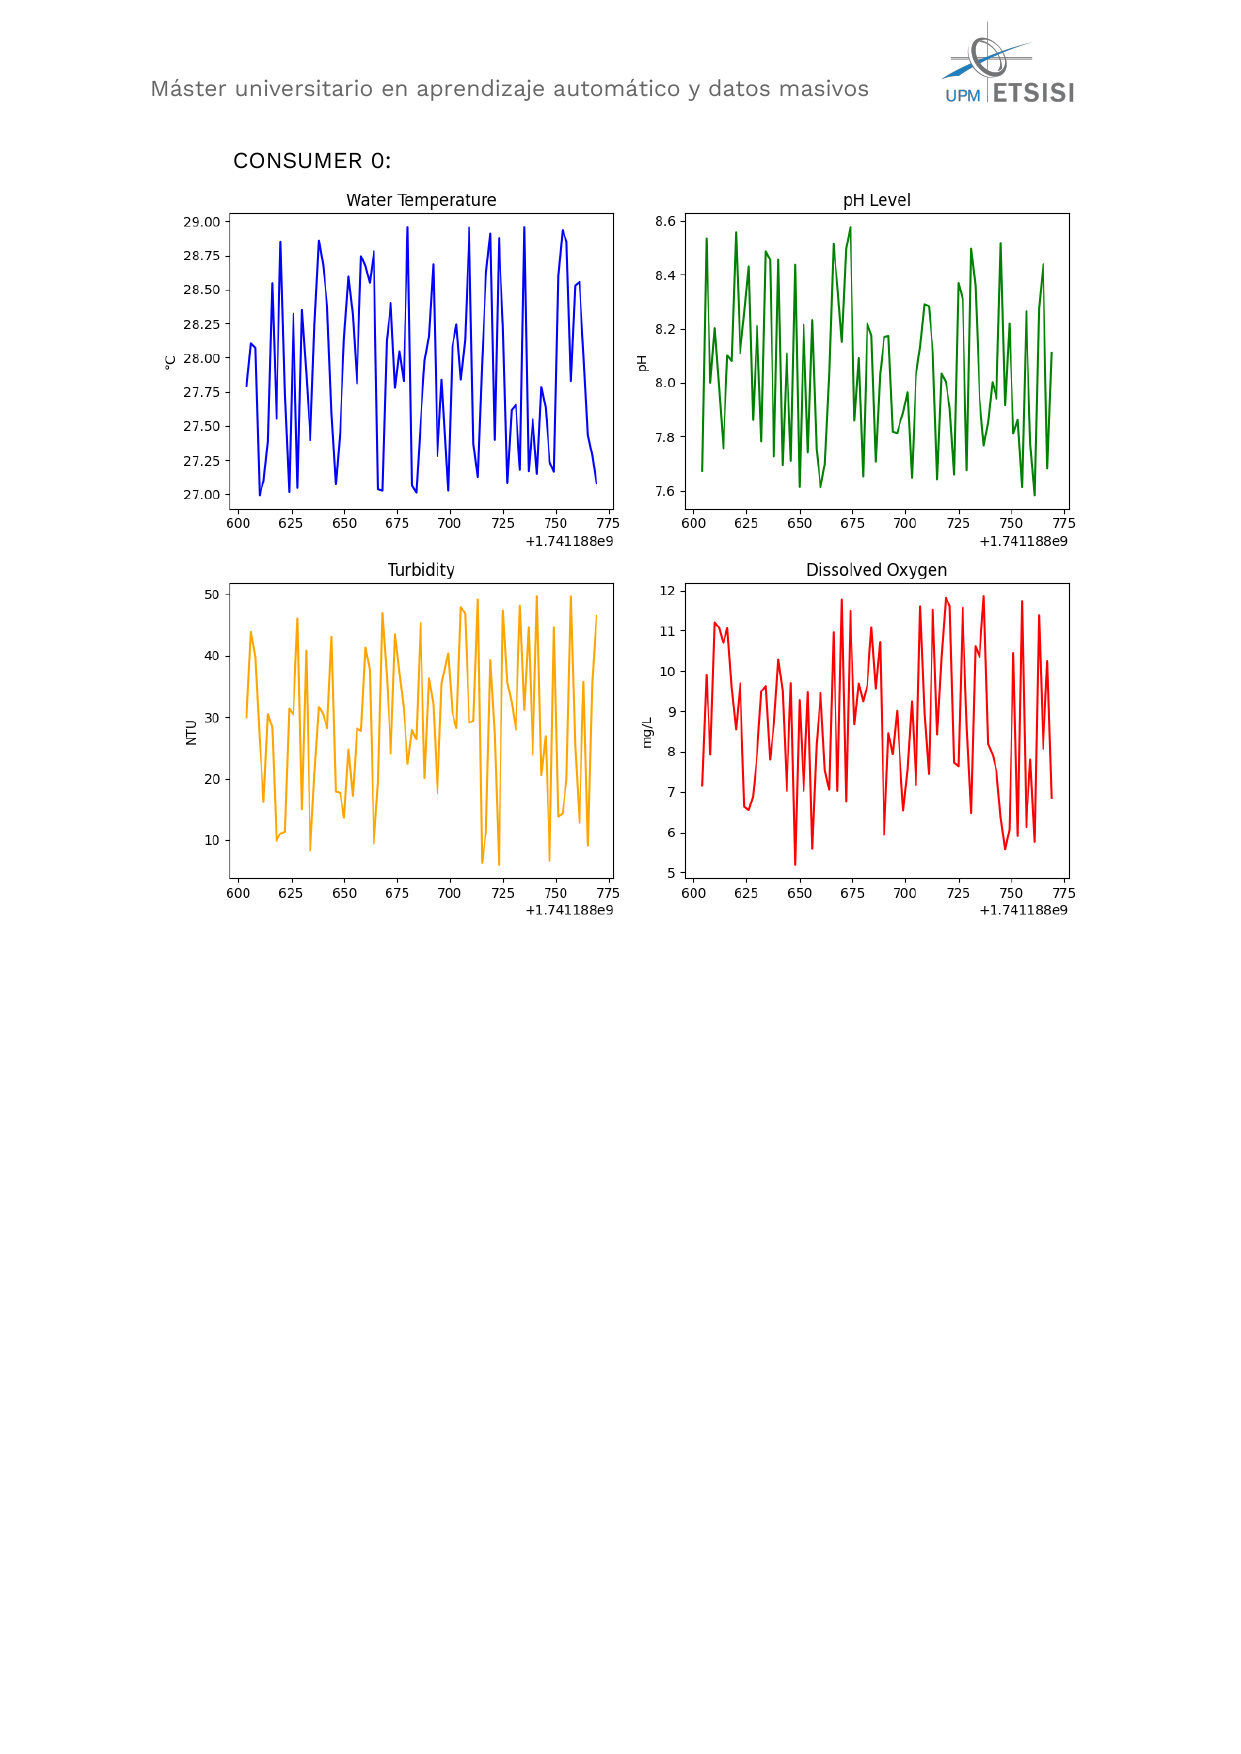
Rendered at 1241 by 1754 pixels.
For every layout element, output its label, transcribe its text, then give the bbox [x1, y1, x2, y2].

picture [150, 178, 1091, 931]
picture [939, 18, 1081, 106]
text CONSUMER 0: [150, 148, 1090, 178]
